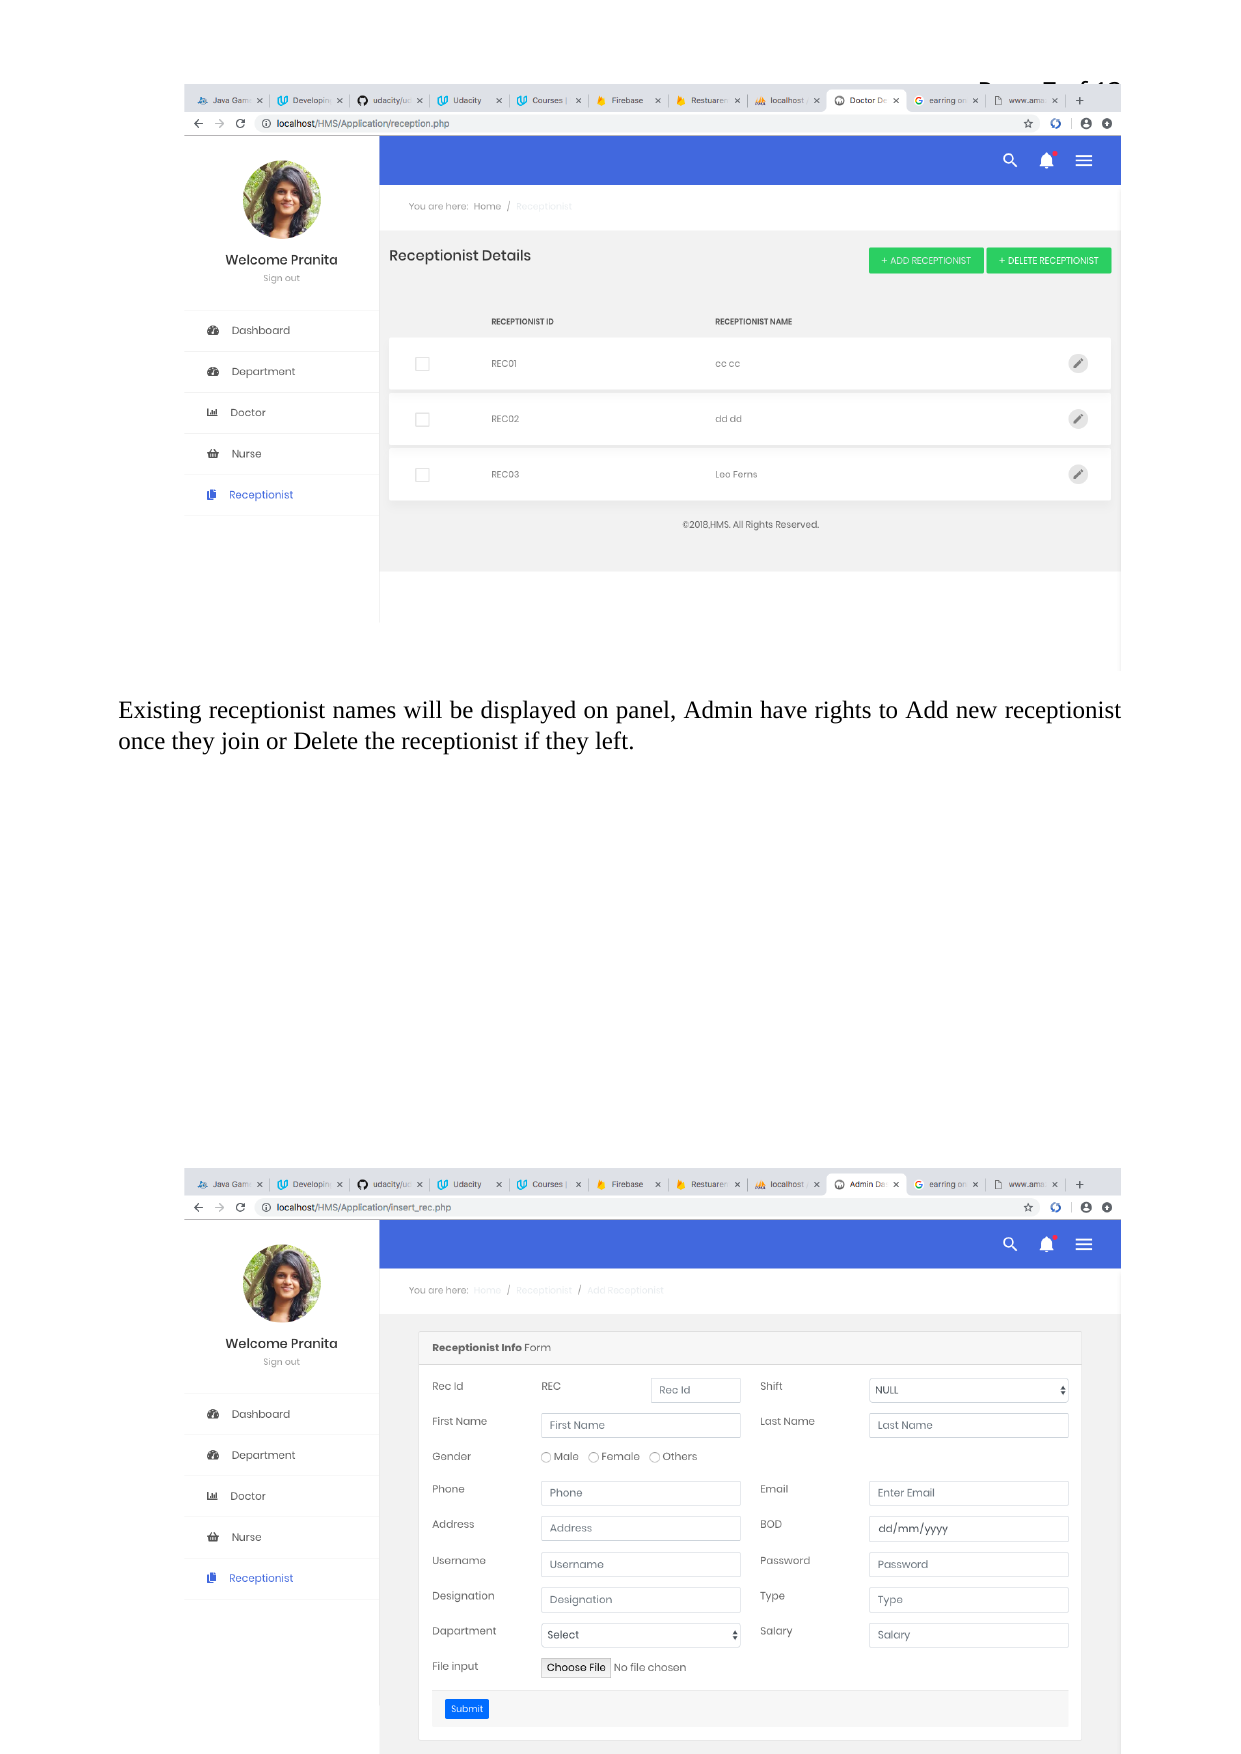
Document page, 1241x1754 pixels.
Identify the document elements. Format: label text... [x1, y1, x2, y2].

picture [184, 84, 1121, 671]
picture [184, 1168, 1121, 1754]
